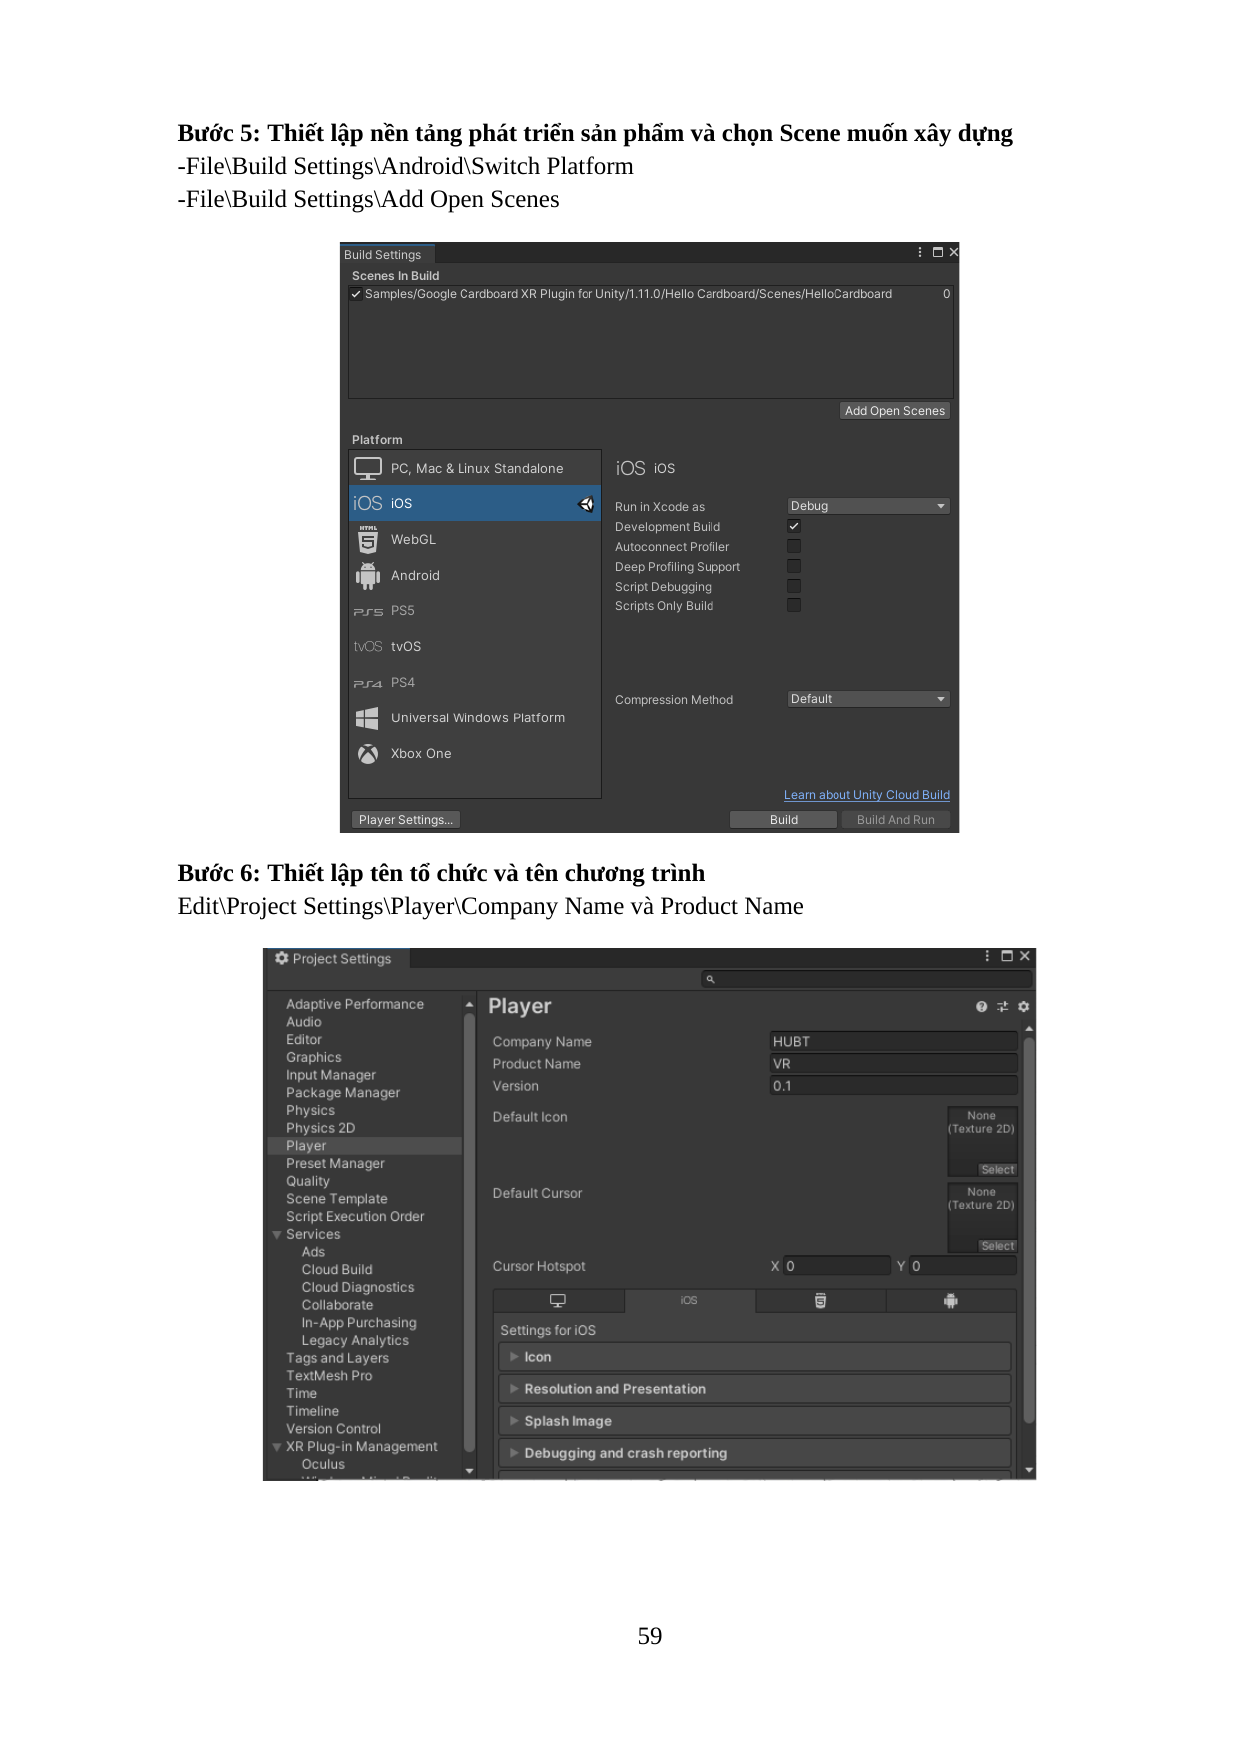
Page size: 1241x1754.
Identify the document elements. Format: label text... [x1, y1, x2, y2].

text Edit\Project Settings\Player\Company Name và Product Name [177, 891, 1122, 919]
text Bước 6: Thiết lập tên tổ chức và tên chương trình [177, 858, 1122, 887]
text Bước 5: Thiết lập nền tảng phát triển sản phẩm và chọn Scene muốn xây dựng -File\Build Settings\Android\Switch Platform [177, 118, 1122, 180]
text -File\Build Settings\Add Open Scenes [177, 184, 1122, 213]
picture [262, 948, 1037, 1481]
picture [339, 242, 960, 833]
